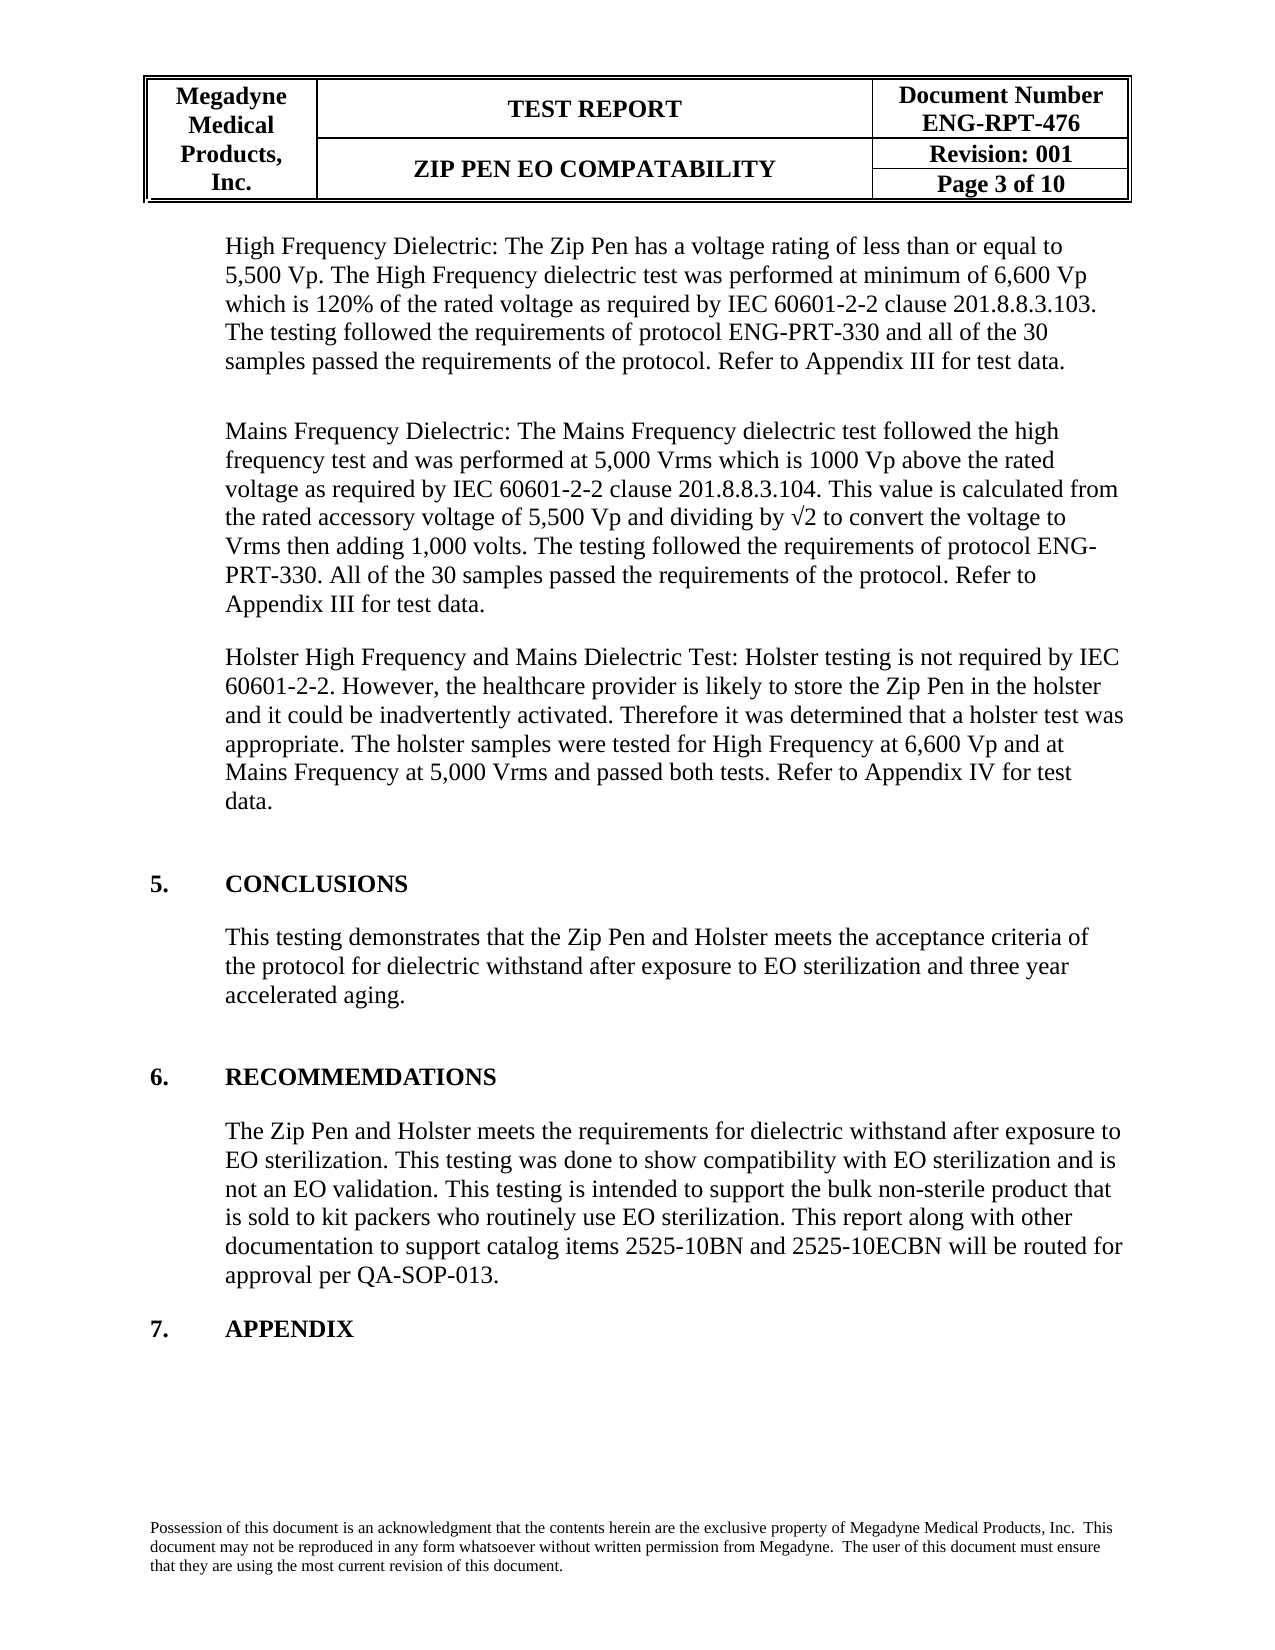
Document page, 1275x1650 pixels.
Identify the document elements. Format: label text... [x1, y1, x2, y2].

text This testing demonstrates that the Zip Pen and Holster meets the acceptance criteria of the protocol for dielectric withstand after exposure to EO sterilization and three year accelerated aging. [225, 922, 1125, 1009]
text Holster High Frequency and Mains Dielectric Test: Holster testing is not required by IEC 60601-2-2. However, the healthcare provider is likely to store the Zip Pen in the holster and it could be inadvertently activated. Therefore it was determined that a holster test was appropriate. The holster samples were tested for High Frequency at 6,600 Vp and at Mains Frequency at 5,000 Vrms and passed both tests. Refer to Appendix IV for test data. [225, 642, 1125, 815]
subtitle RECOMMEMDATIONs [150, 1062, 1125, 1091]
subtitle appendix [150, 1314, 1125, 1342]
text High Frequency Dielectric: The Zip Pen has a voltage rating of less than or equal to 5,500 Vp. The High Frequency dielectric test was performed at minimum of 6,600 Vp which is 120% of the rated voltage as required by IEC 60601-2-2 clause 201.8.8.3.103. The testing followed the requirements of protocol ENG-PRT-330 and all of the 30 samples passed the requirements of the protocol. Refer to Appendix III for test data. [225, 231, 1125, 375]
subtitle Mains Frequency Dielectric: The Mains Frequency dielectric test followed the high frequency test and was performed at 5,000 Vrms which is 1000 Vp above the rated voltage as required by IEC 60601-2-2 clause 201.8.8.3.104. This value is calculated from the rated accessory voltage of 5,500 Vp and dividing by √2 to convert the voltage to Vrms then adding 1,000 volts. The testing followed the requirements of protocol ENG-PRT-330. All of the 30 samples passed the requirements of the protocol. Refer to Appendix III for test data. [225, 416, 1125, 617]
subtitle CONCLUSIONS [150, 869, 1125, 897]
text The Zip Pen and Holster meets the requirements for dielectric withstand after exposure to EO sterilization. This testing was done to show compatibility with EO sterilization and is not an EO validation. This testing is intended to support the bulk non-sterile product that is sold to kit packers who routinely use EO sterilization. This report along with other documentation to support catalog items 2525-10BN and 2525-10ECBN will be routed for approval per QA-SOP-013. [225, 1116, 1125, 1289]
